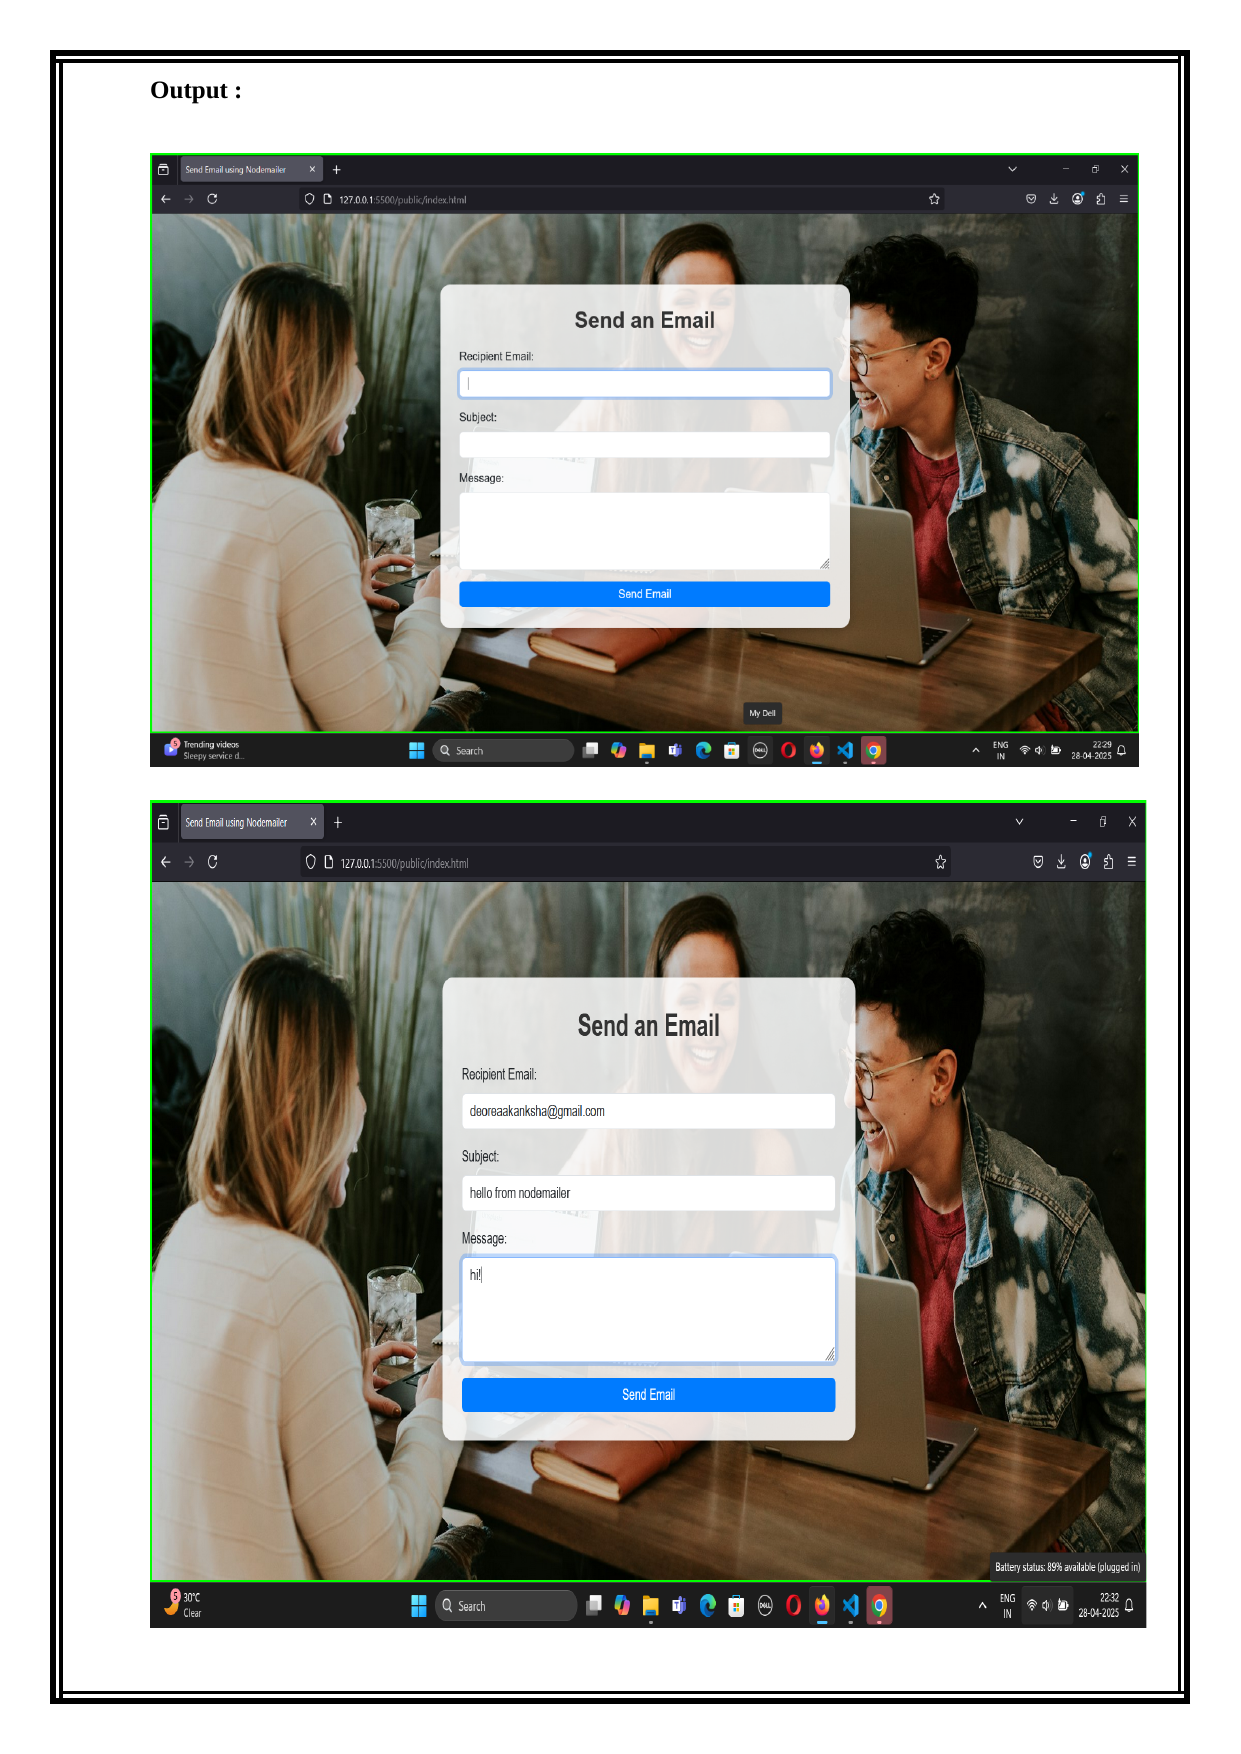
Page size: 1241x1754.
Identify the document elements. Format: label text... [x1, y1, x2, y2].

picture [150, 153, 1139, 767]
text Output : [75, 75, 1165, 104]
picture [150, 800, 1147, 1628]
